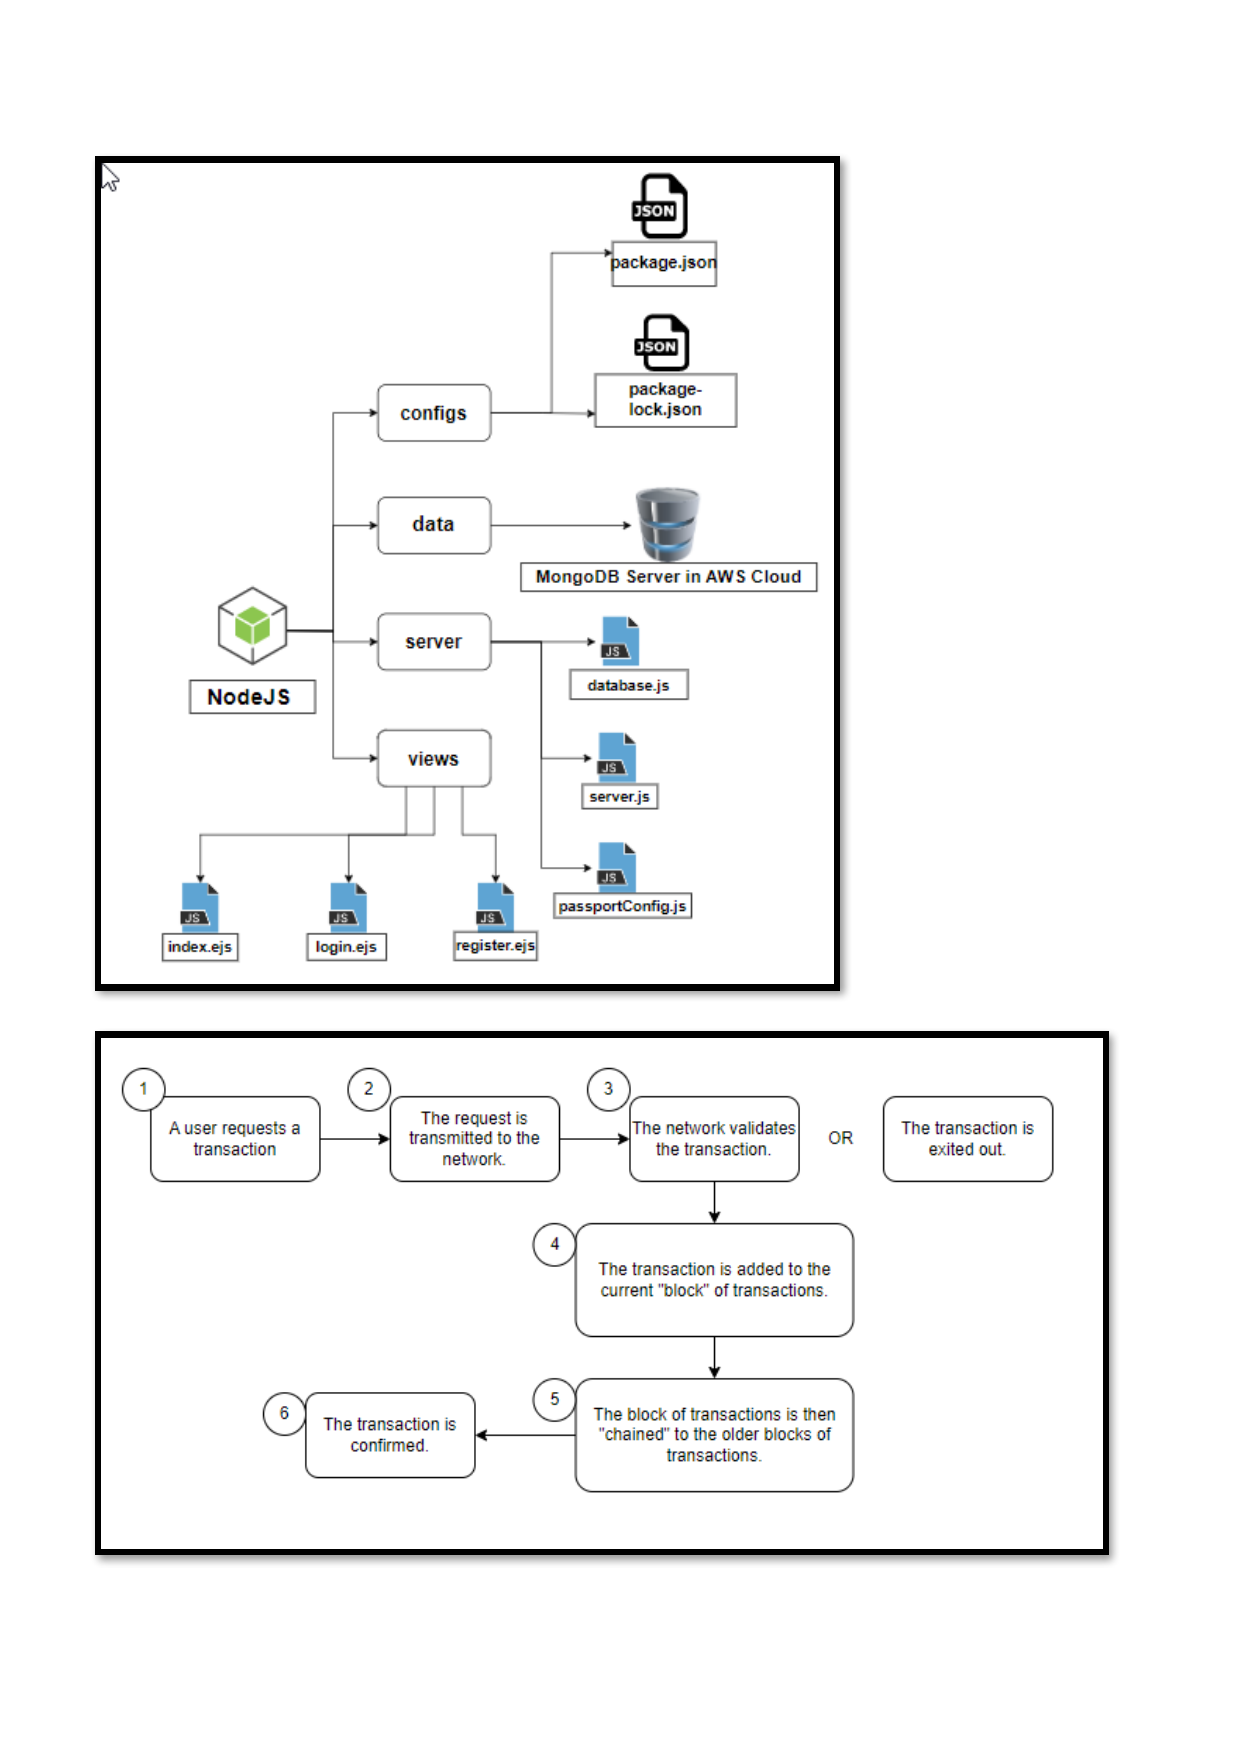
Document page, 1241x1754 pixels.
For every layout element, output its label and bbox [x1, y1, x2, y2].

picture [101, 163, 834, 984]
picture [101, 1038, 1103, 1549]
